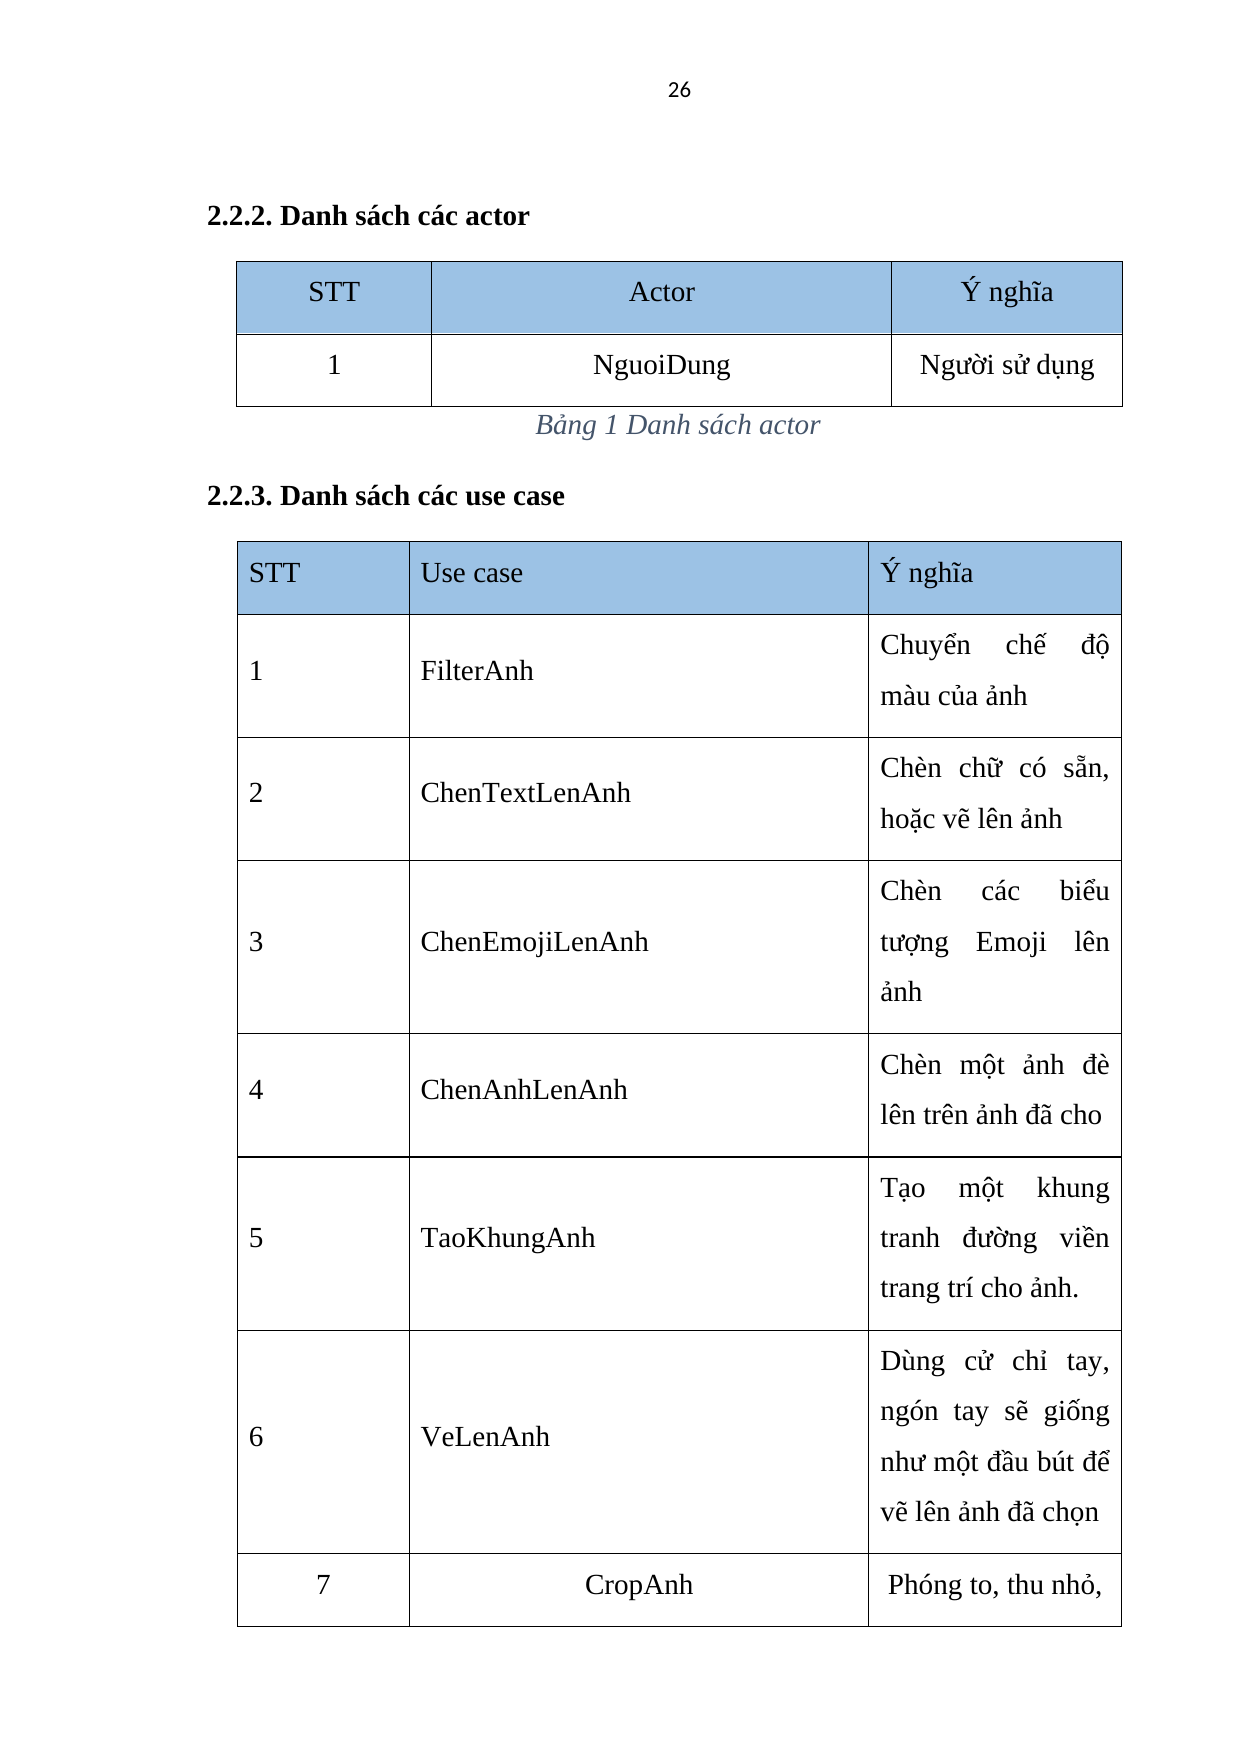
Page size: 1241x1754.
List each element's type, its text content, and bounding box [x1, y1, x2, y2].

table_cell Chèn một ảnh đè lên trên ảnh đã cho [869, 1034, 1121, 1156]
table_cell ChenEmojiLenAnh [410, 861, 868, 1033]
table_cell FilterAnh [410, 615, 868, 737]
table_header STT [237, 262, 431, 333]
table_cell Tạo một khung tranh đường viền trang trí cho ảnh. [869, 1158, 1121, 1330]
table_cell 3 [238, 861, 409, 1033]
table_cell Dùng cử chỉ tay, ngón tay sẽ giống như một đầu bút để vẽ lên ảnh đã chọn [869, 1331, 1121, 1553]
table_cell ChenAnhLenAnh [410, 1034, 868, 1156]
table_header Use case [410, 542, 868, 614]
table_cell Chuyển chế độ màu của ảnh [869, 615, 1121, 737]
table_cell 1 [238, 615, 409, 737]
table_header Ý nghĩa [892, 262, 1122, 333]
table_cell 5 [238, 1158, 409, 1330]
table_header STT [238, 542, 409, 614]
table_cell Người sử dụng [892, 335, 1122, 406]
table_cell Chèn chữ có sẵn, hoặc vẽ lên ảnh [869, 738, 1121, 860]
list 2.2.3. Danh sách các use case [207, 478, 1152, 512]
table_cell 2 [238, 738, 409, 860]
table_header Ý nghĩa [869, 542, 1121, 614]
text Bảng 1 Danh sách actor [207, 407, 1152, 441]
table_header Actor [432, 262, 891, 333]
table_cell 1 [237, 335, 431, 406]
table_cell 7 [238, 1554, 409, 1626]
table_cell 6 [238, 1331, 409, 1553]
table_cell CropAnh [410, 1554, 868, 1626]
table_cell ChenTextLenAnh [410, 738, 868, 860]
table_cell Chèn các biểu tượng Emoji lên ảnh [869, 861, 1121, 1033]
table_cell TaoKhungAnh [410, 1158, 868, 1330]
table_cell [869, 1554, 1121, 1626]
table_cell 4 [238, 1034, 409, 1156]
table_cell NguoiDung [432, 335, 891, 406]
table_cell VeLenAnh [410, 1331, 868, 1553]
list 2.2.2. Danh sách các actor [207, 198, 1152, 232]
